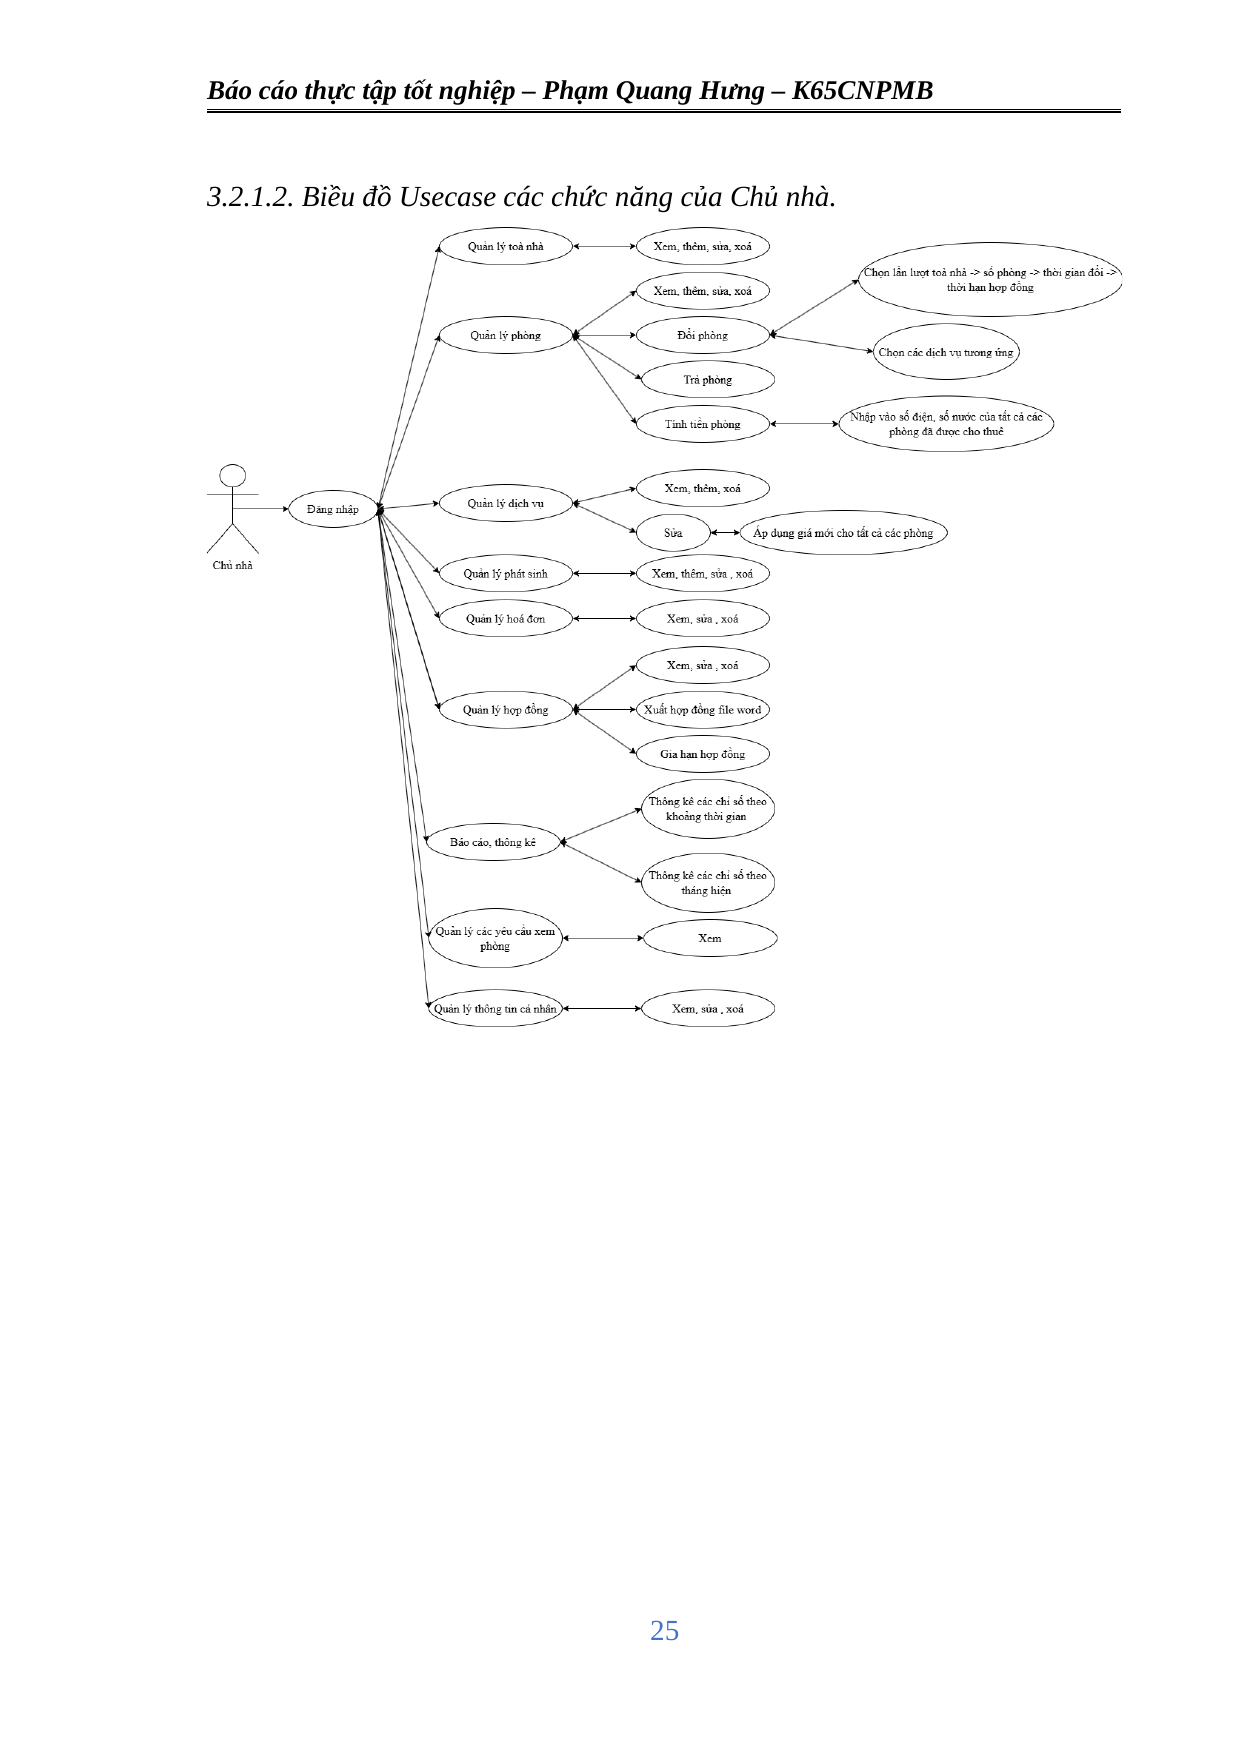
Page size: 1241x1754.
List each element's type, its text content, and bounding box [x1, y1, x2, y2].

subtitle 3.2.1.2. Biều đồ Usecase các chức năng của Chủ nhà. [207, 179, 1122, 213]
picture [206, 227, 1123, 1027]
